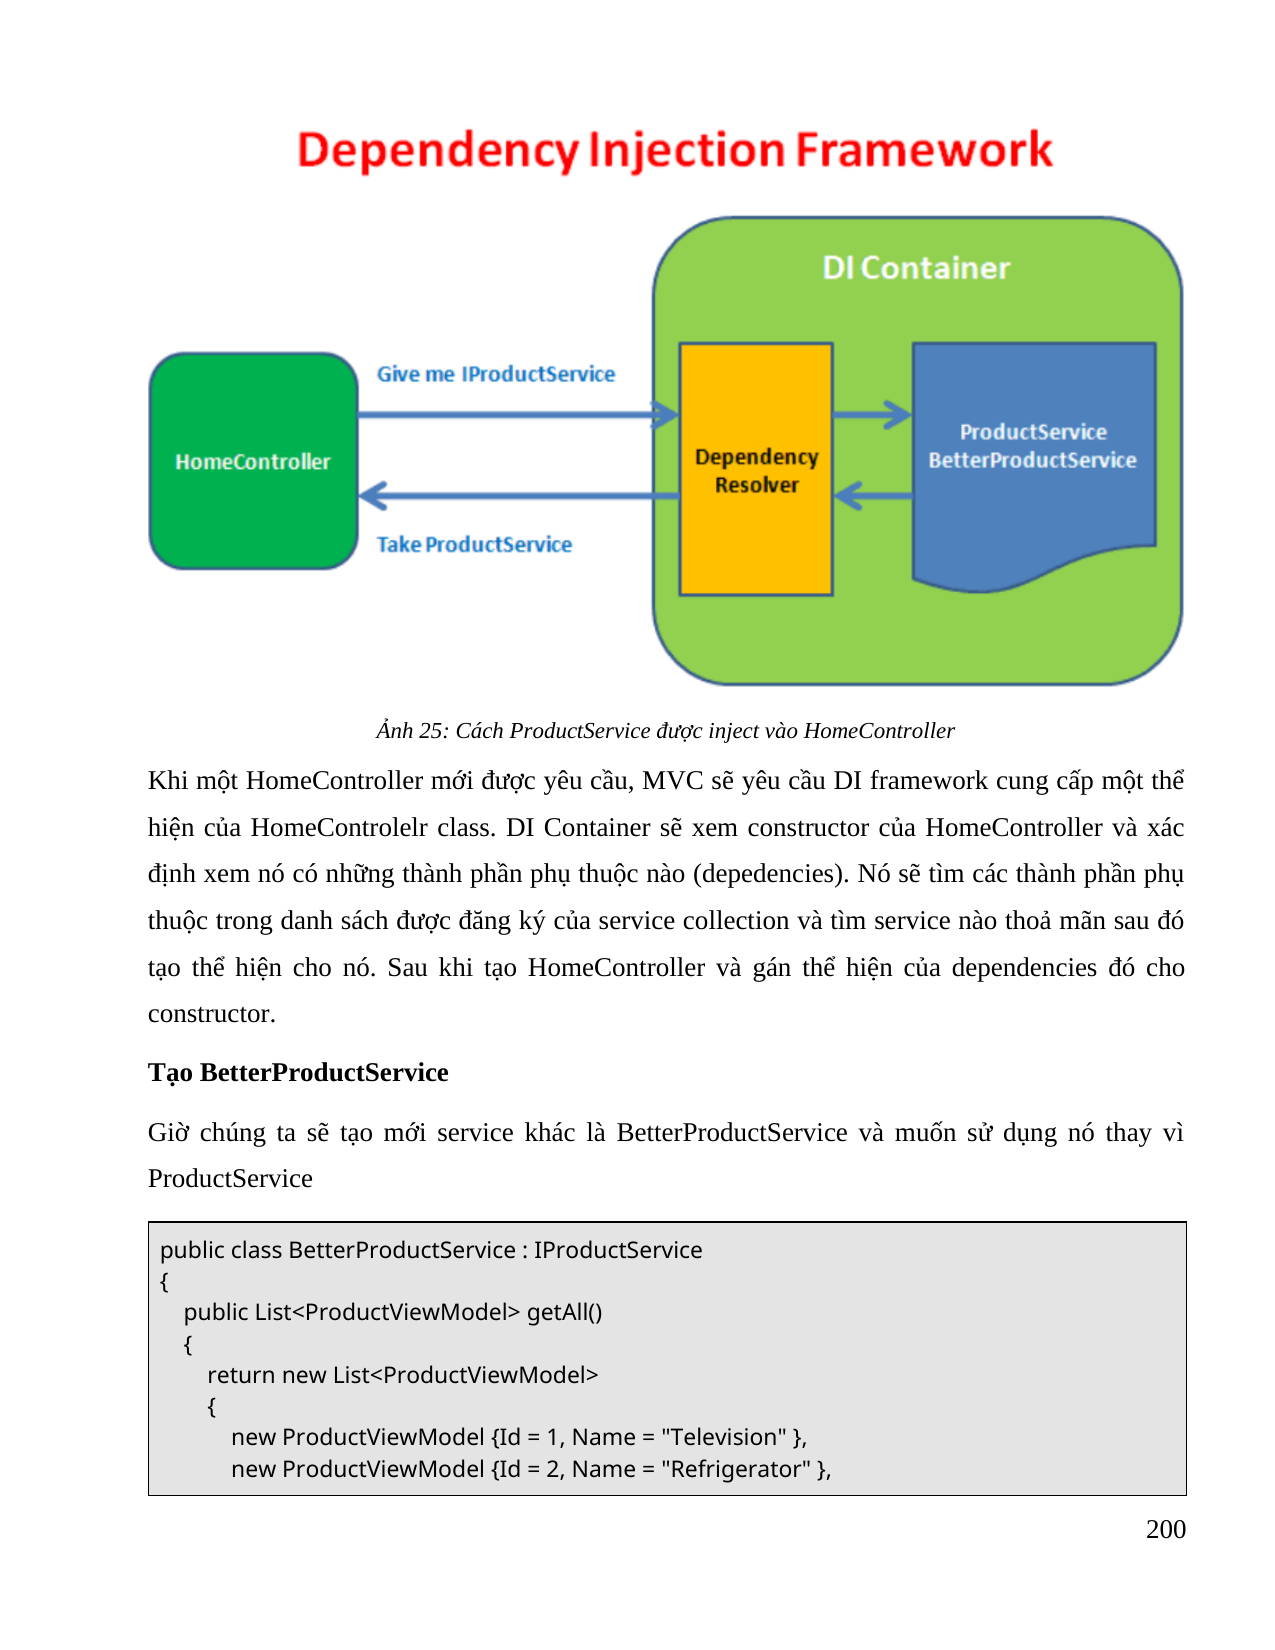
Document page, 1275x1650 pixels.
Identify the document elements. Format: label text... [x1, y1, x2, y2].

text Khi một HomeController mới được yêu cầu, MVC sẽ yêu cầu DI framework cung cấp một thể hiện của HomeControlelr class. DI Container sẽ xem constructor của HomeController và xác định xem nó có những thành phần phụ thuộc nào (depedencies). Nó sẽ tìm các thành phần phụ thuộc trong danh sách được đăng ký của service collection và tìm service nào thoả mãn sau đó tạo thể hiện cho nó. Sau khi tạo HomeController và gán thể hiện của dependencies đó cho constructor. [148, 764, 1186, 1028]
text Tạo BetterProductService [148, 1056, 1186, 1088]
text Giờ chúng ta sẽ tạo mới service khác là BetterProductService và muốn sử dụng nó thay vì ProductService [148, 1116, 1186, 1193]
picture [147, 118, 1187, 689]
